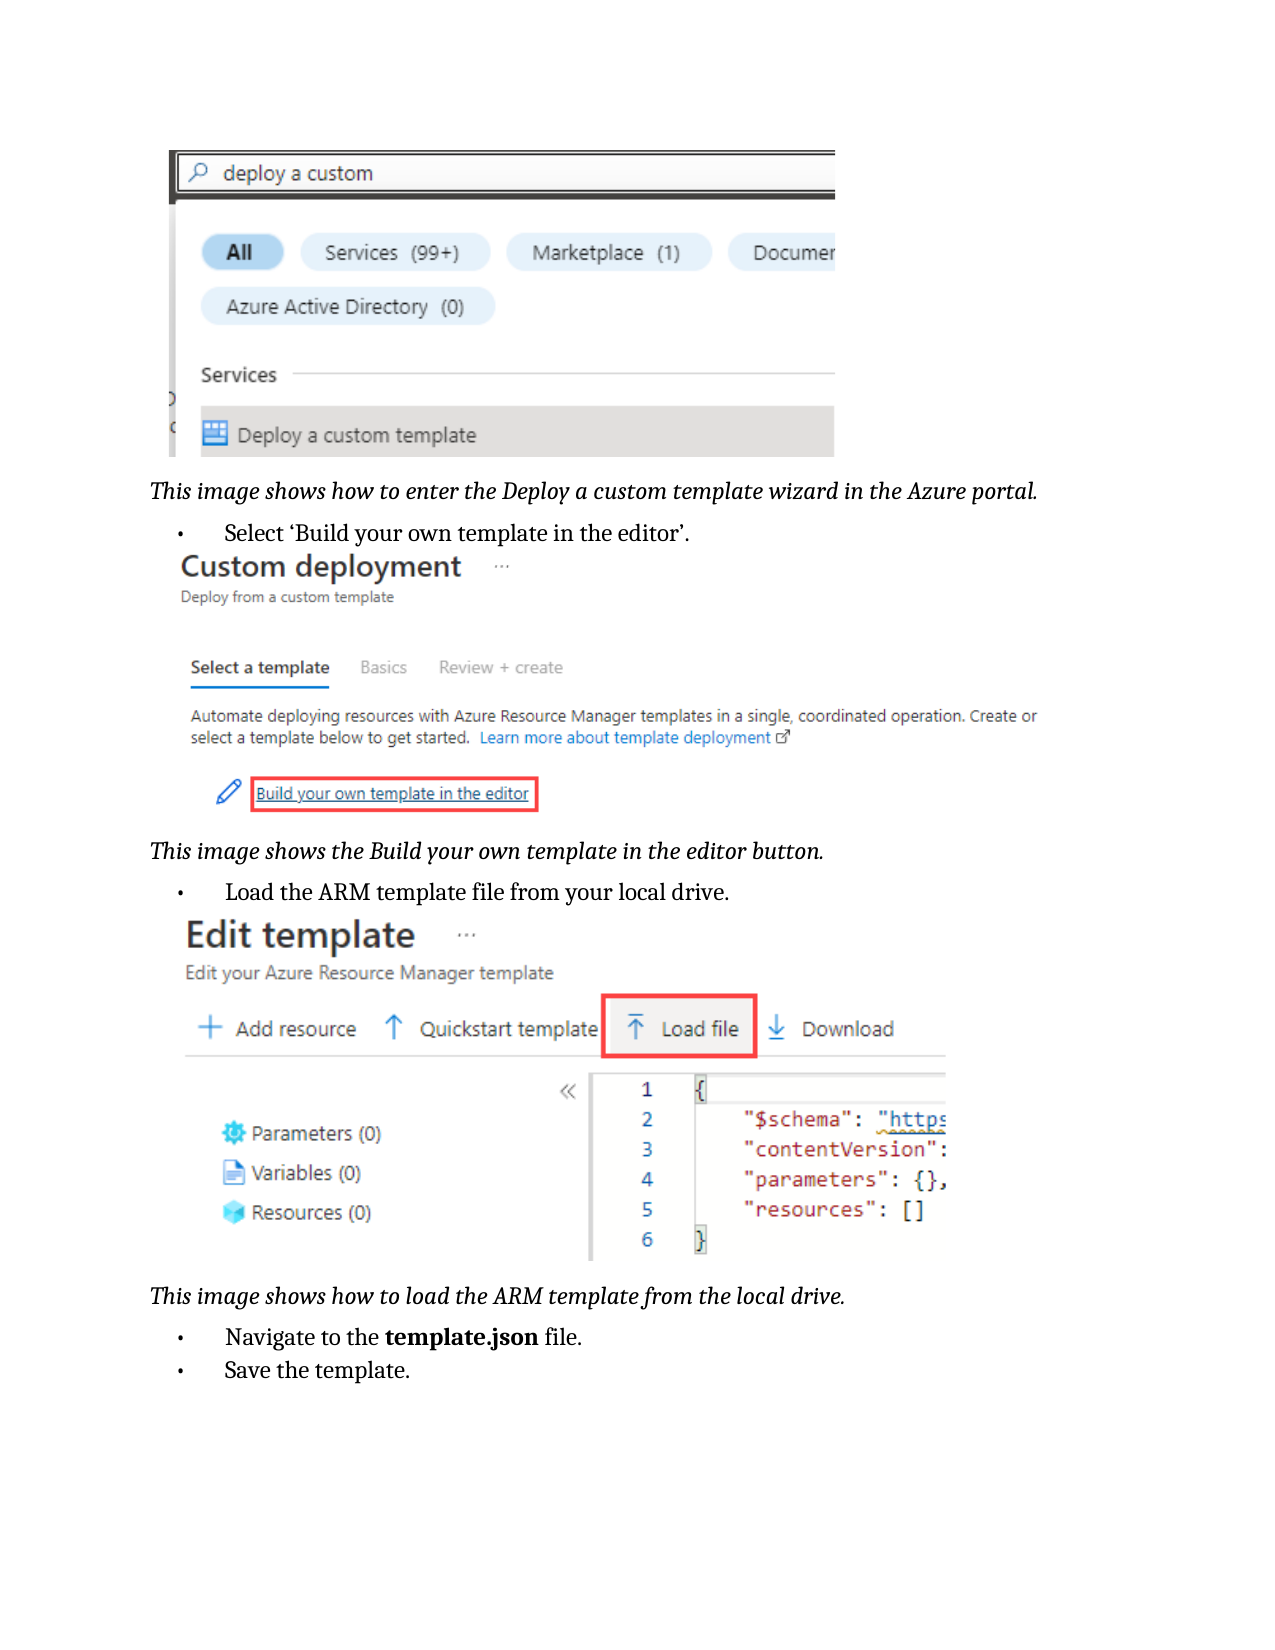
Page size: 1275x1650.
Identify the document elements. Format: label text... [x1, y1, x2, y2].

picture [168, 150, 836, 457]
text This image shows how to load the ARM template from the local drive. [150, 1282, 1125, 1311]
list Load the ARM template file from your local drive. [175, 878, 1125, 907]
list Select ‘Build your own template in the editor’. [175, 518, 1125, 547]
list Navigate to the template.json file. [175, 1323, 1125, 1352]
picture [168, 910, 946, 1261]
list Save the template. [175, 1356, 1125, 1384]
picture [168, 551, 1044, 816]
text This image shows how to enter the Deploy a custom template wizard in the Azure portal. [150, 477, 1125, 506]
text This image shows the Build your own template in the editor button. [150, 837, 1125, 866]
